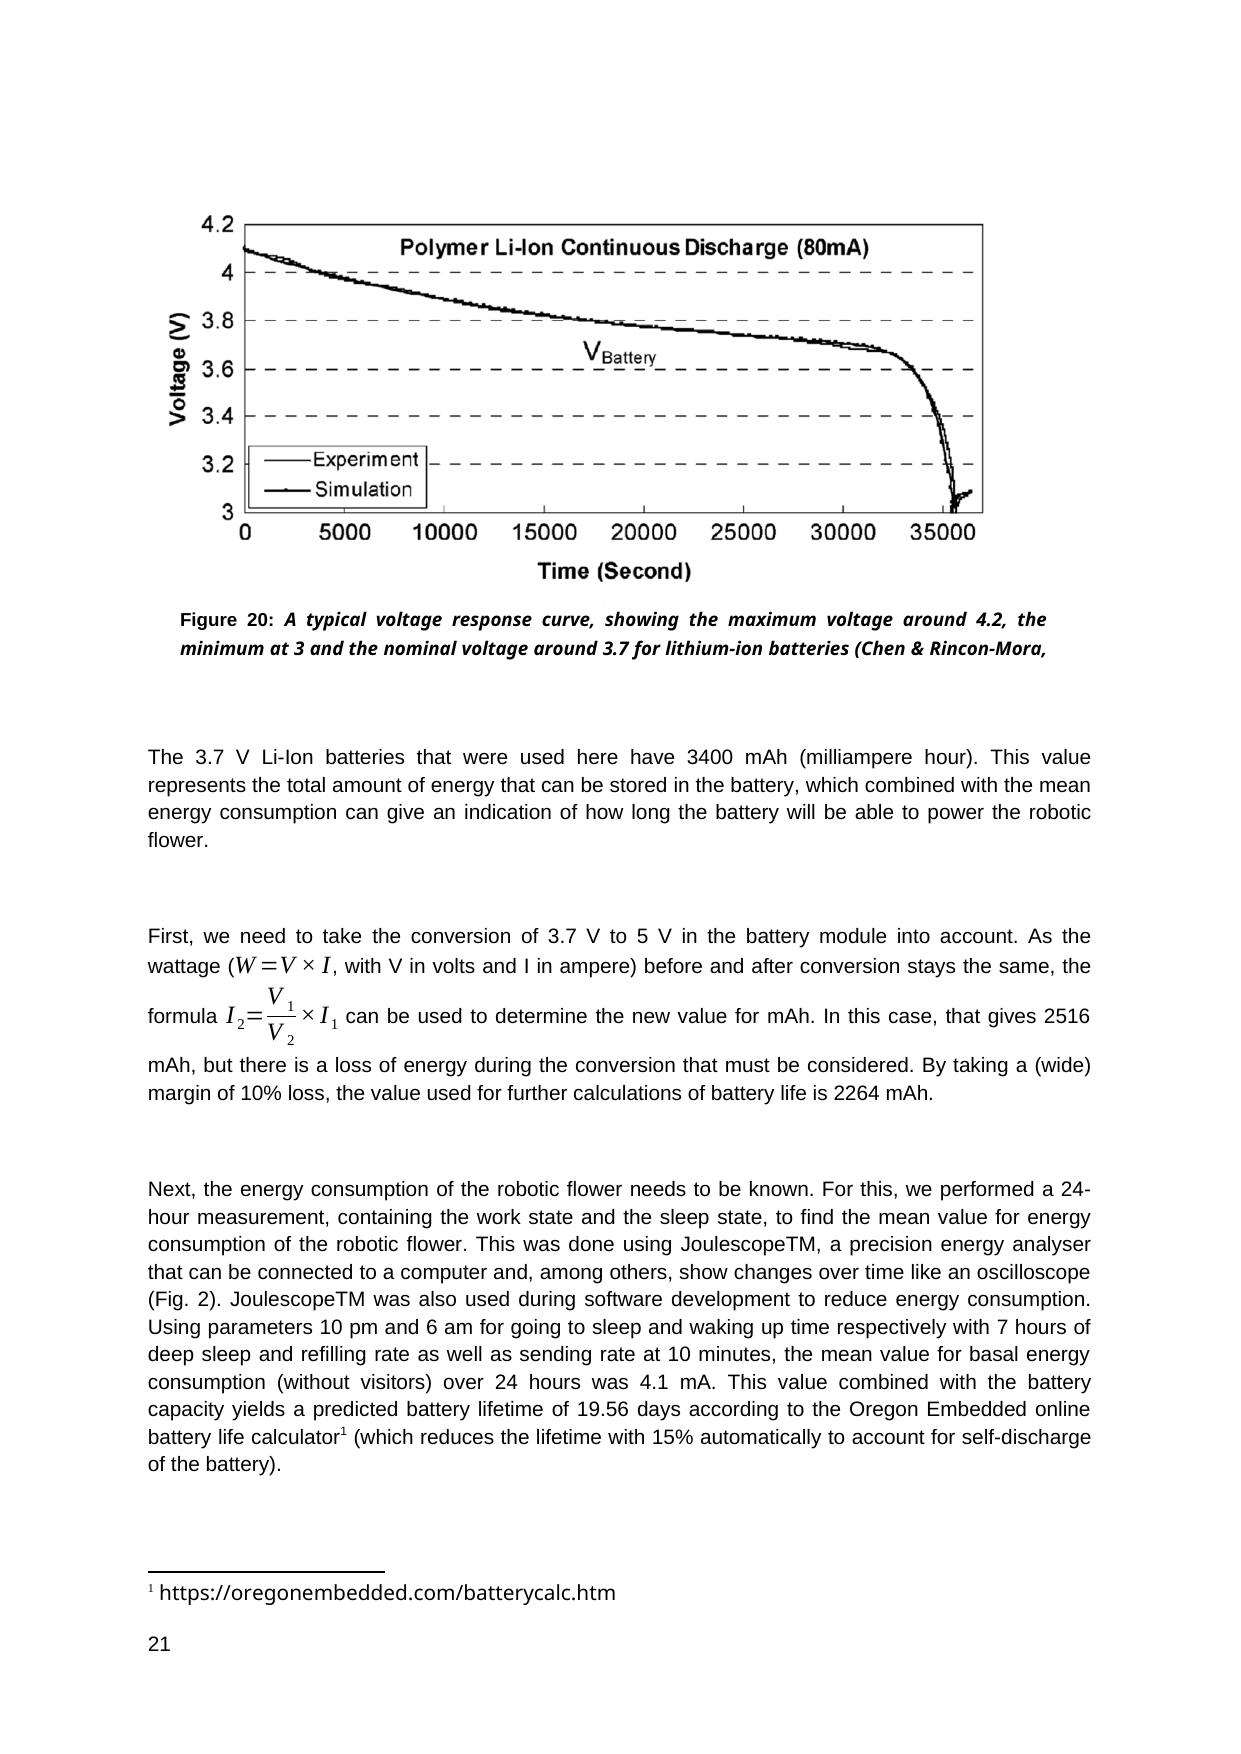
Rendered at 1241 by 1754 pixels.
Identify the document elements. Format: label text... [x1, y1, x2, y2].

picture [147, 147, 1043, 603]
text Next, the energy consumption of the robotic flower needs to be known. For this, we performed a 24-hour measurement, containing the work state and the sleep state, to find the mean value for energy consumption of the robotic flower. This was done using JoulescopeTM, a precision energy analyser that can be connected to a computer and, among others, show changes over time like an oscilloscope (Fig. 2). JoulescopeTM was also used during software development to reduce energy consumption. Using parameters 10 pm and 6 am for going to sleep and waking up time respectively with 7 hours of deep sleep and refilling rate as well as sending rate at 10 minutes, the mean value for basal energy consumption (without visitors) over 24 hours was 4.1 mA. This value combined with the battery capacity yields a predicted battery lifetime of 19.56 days according to the Oregon Embedded online battery life calculator (which reduces the lifetime with 15% automatically to account for self-discharge of the battery). [148, 1177, 1093, 1476]
text First, we need to take the conversion of 3.7 V to 5 V in the battery module into account. As the wattage (, with V in volts and I in ampere) before and after conversion stays the same, the formula can be used to determine the new value for mAh. In this case, that gives 2516 mAh, but there is a loss of energy during the conversion that must be considered. By taking a (wide) margin of 10% loss, the value used for further calculations of battery life is 2264 mAh. [148, 924, 1093, 1104]
text The 3.7 V Li-Ion batteries that were used here have 3400 mAh (milliampere hour). This value represents the total amount of energy that can be stored in the battery, which combined with the mean energy consumption can give an indication of how long the battery will be able to power the robotic flower. [148, 745, 1093, 852]
